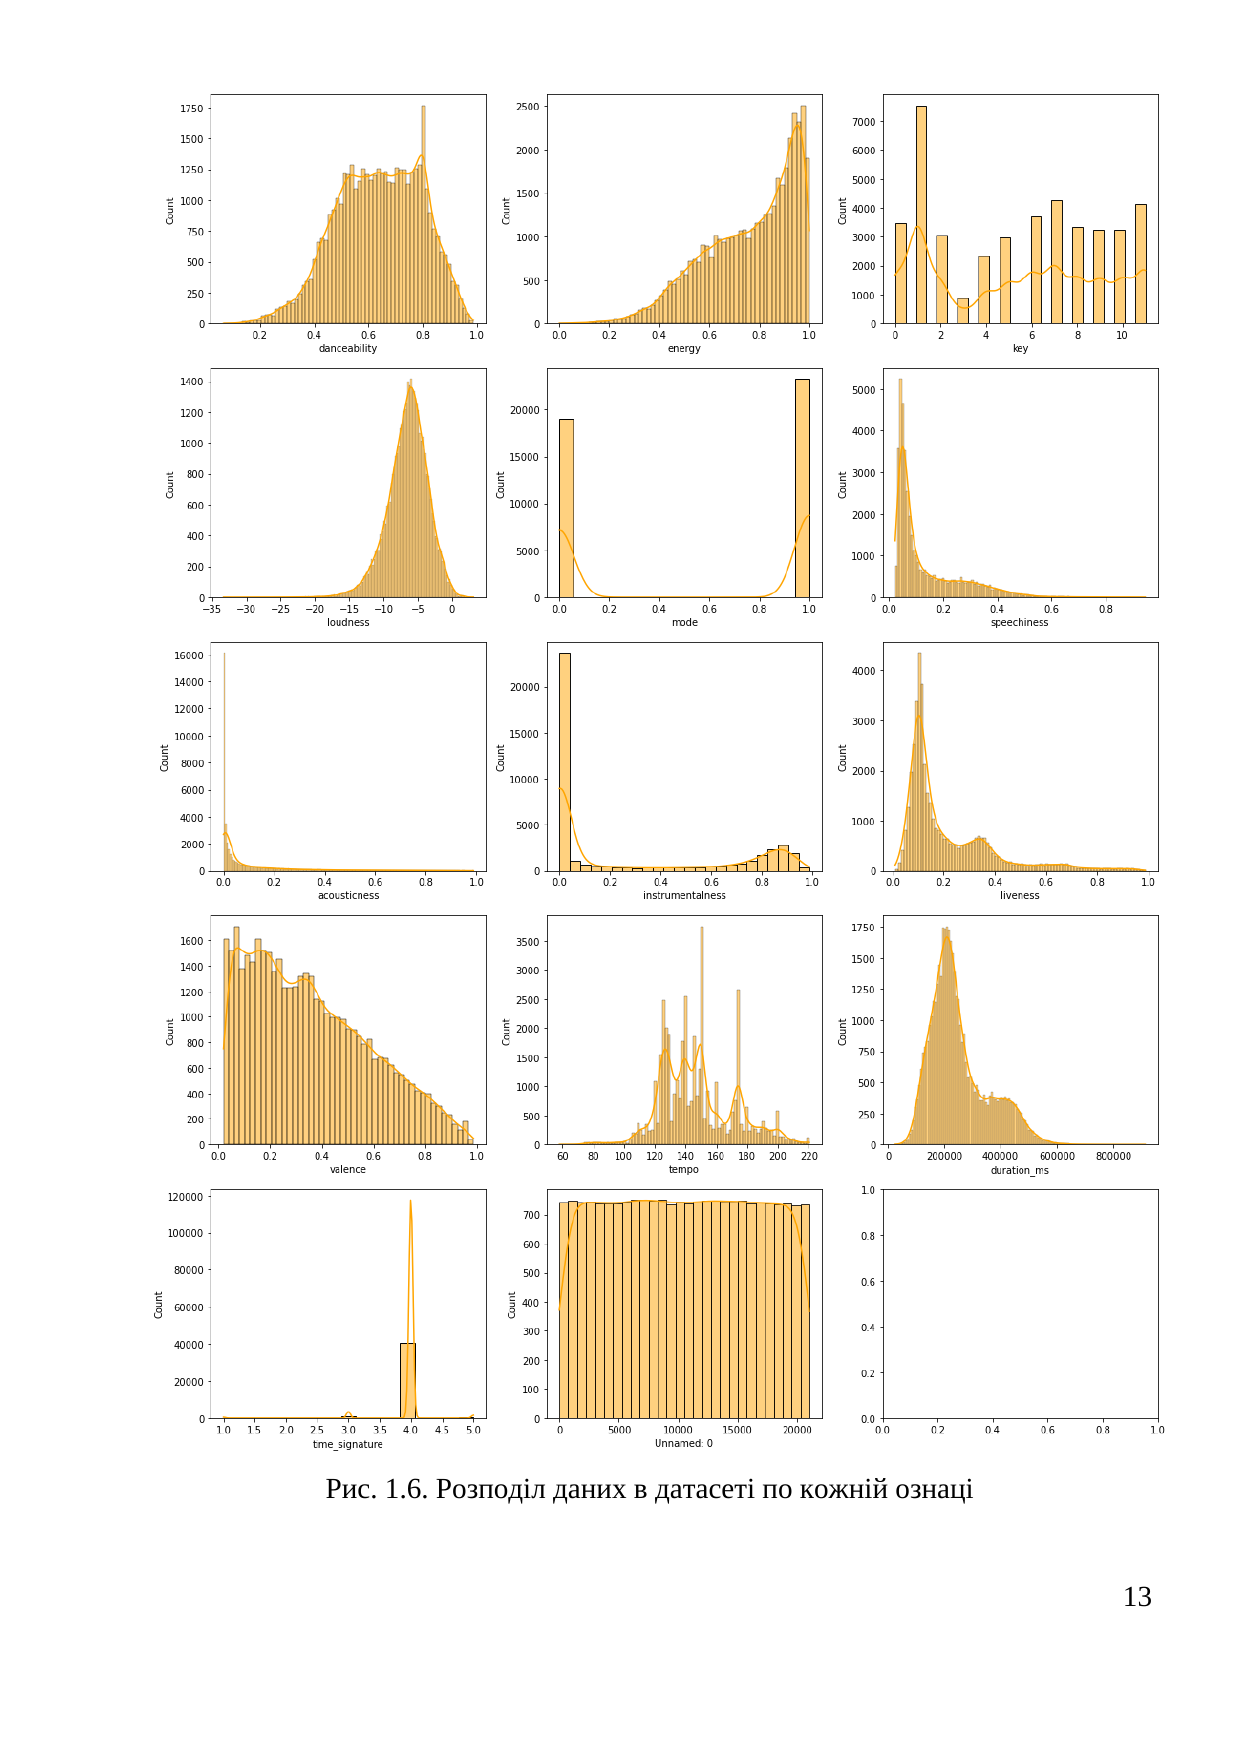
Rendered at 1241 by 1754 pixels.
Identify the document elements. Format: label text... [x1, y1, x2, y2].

picture [147, 88, 1170, 1455]
text Рис. 1.6. Розподіл даних в датасеті по кожній ознаці [148, 1471, 1152, 1504]
